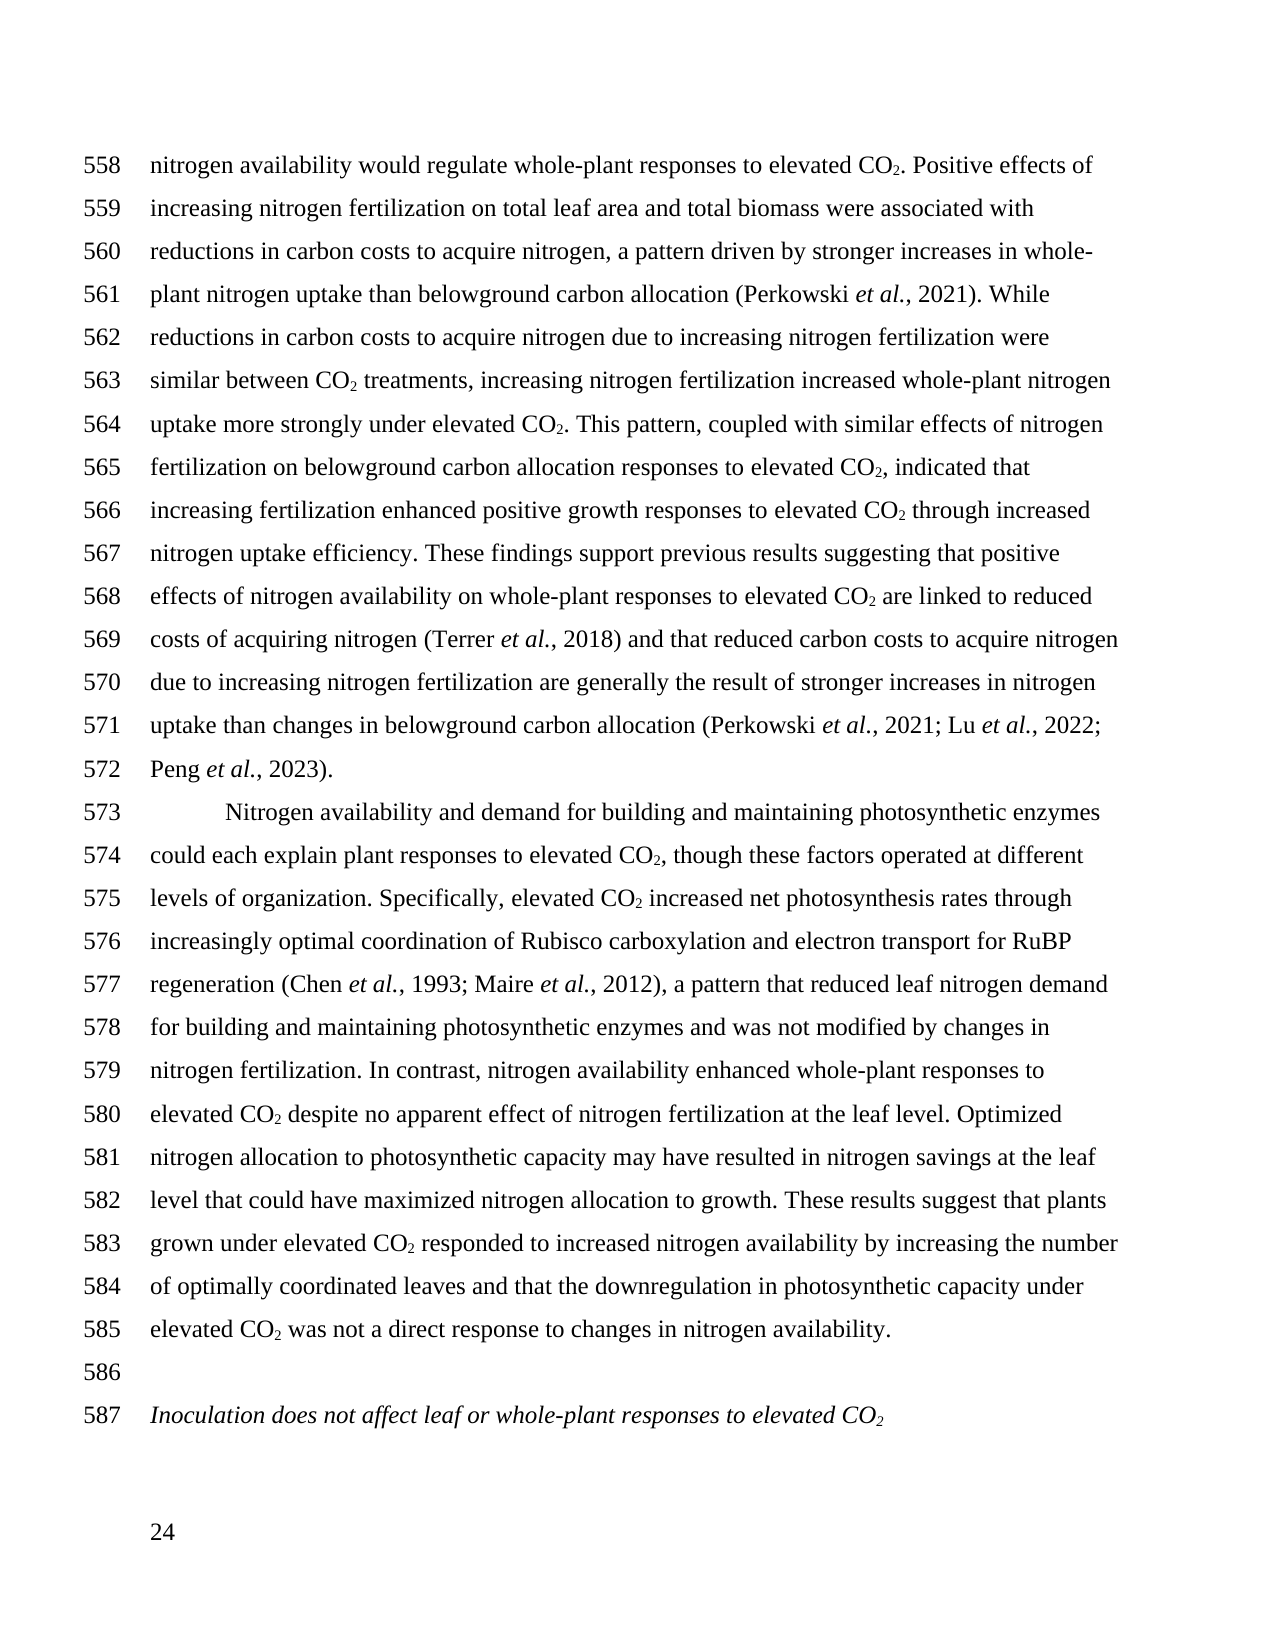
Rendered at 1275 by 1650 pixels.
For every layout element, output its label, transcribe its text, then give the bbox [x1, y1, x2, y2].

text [150, 150, 1125, 782]
text Inoculation does not affect leaf or whole-plant responses to elevated CO2 [150, 1401, 1125, 1429]
text Nitrogen availability and demand for building and maintaining photosynthetic enzymes could each explain plant responses to elevated CO2, though these factors operated at different levels of organization. Specifically, elevated CO2 increased net photosynthesis rates through increasingly optimal coordination of Rubisco carboxylation and electron transport for RuBP regeneration , a pattern that reduced leaf nitrogen demand for building and maintaining photosynthetic enzymes and was not modified by changes in nitrogen fertilization. In contrast, nitrogen availability enhanced whole-plant responses to elevated CO2 despite no apparent effect of nitrogen fertilization at the leaf level. Optimized nitrogen allocation to photosynthetic capacity may have resulted in nitrogen savings at the leaf level that could have maximized nitrogen allocation to growth. These results suggest that plants grown under elevated CO2 responded to increased nitrogen availability by increasing the number of optimally coordinated leaves and that the downregulation in photosynthetic capacity under elevated CO2 was not a direct response to changes in nitrogen availability. [150, 797, 1125, 1343]
